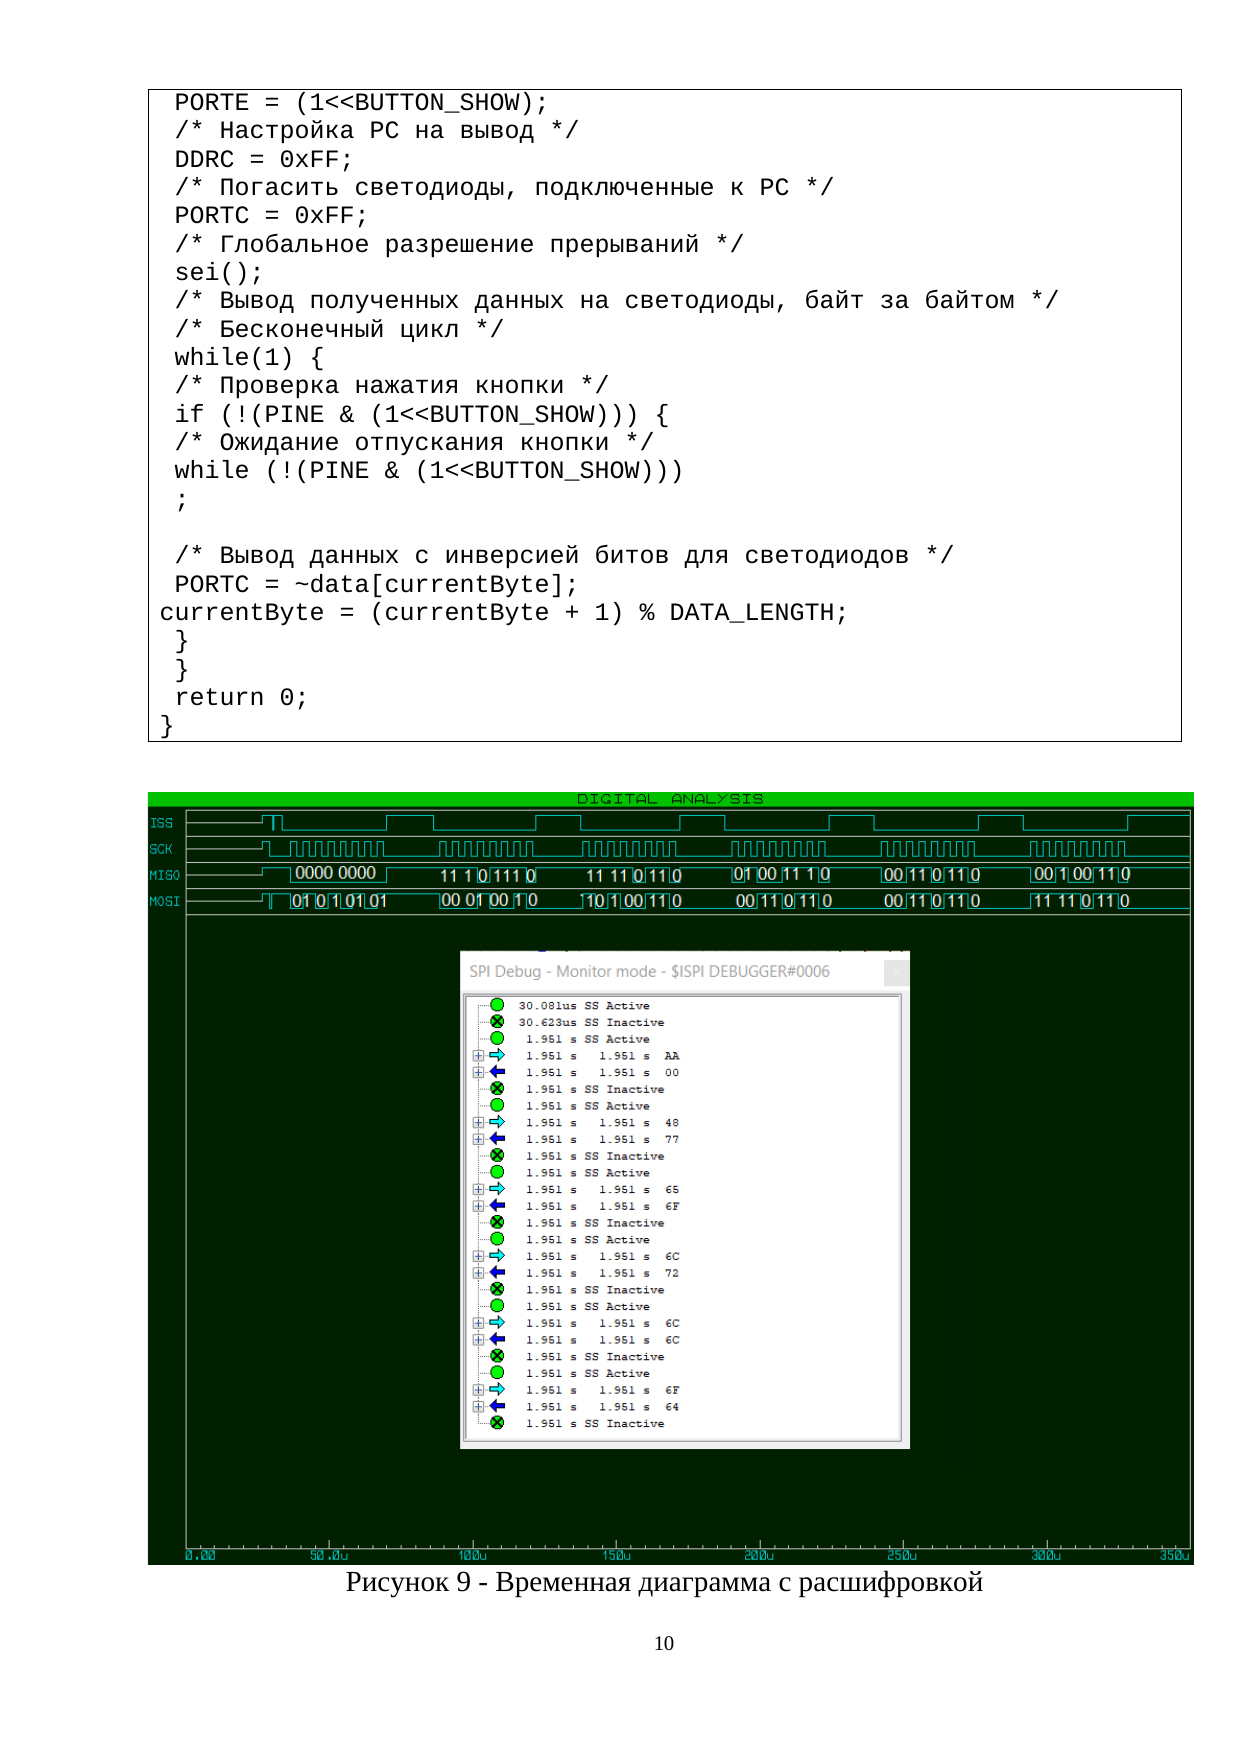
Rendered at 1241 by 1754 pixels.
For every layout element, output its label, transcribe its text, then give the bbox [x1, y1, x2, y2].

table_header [149, 90, 1181, 741]
picture [147, 792, 1194, 1565]
list Рисунок 9 - Временная диаграмма с расшифровкой [148, 1565, 1181, 1598]
